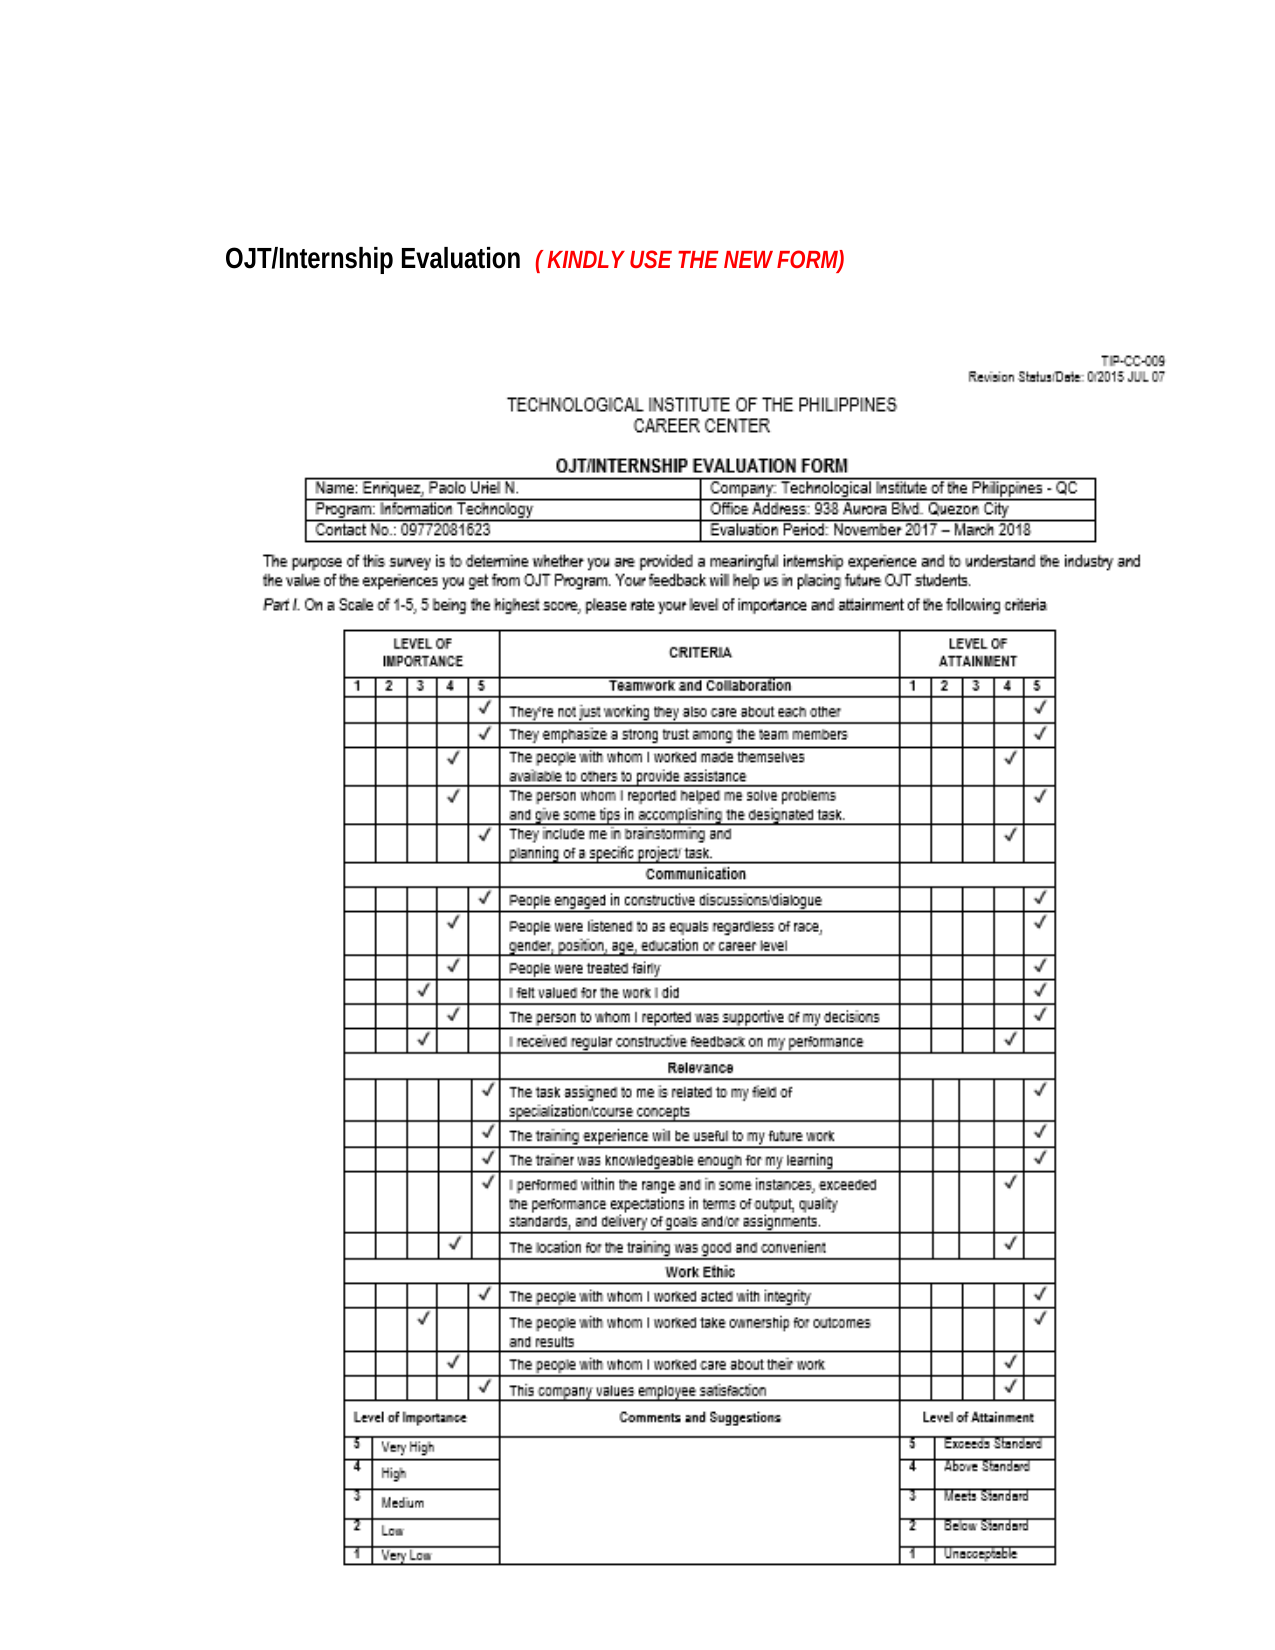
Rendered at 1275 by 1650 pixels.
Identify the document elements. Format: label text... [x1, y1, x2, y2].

text OJT/Internship Evaluation ( KINDLY USE THE NEW FORM) [225, 241, 1185, 275]
picture [211, 343, 1184, 1618]
